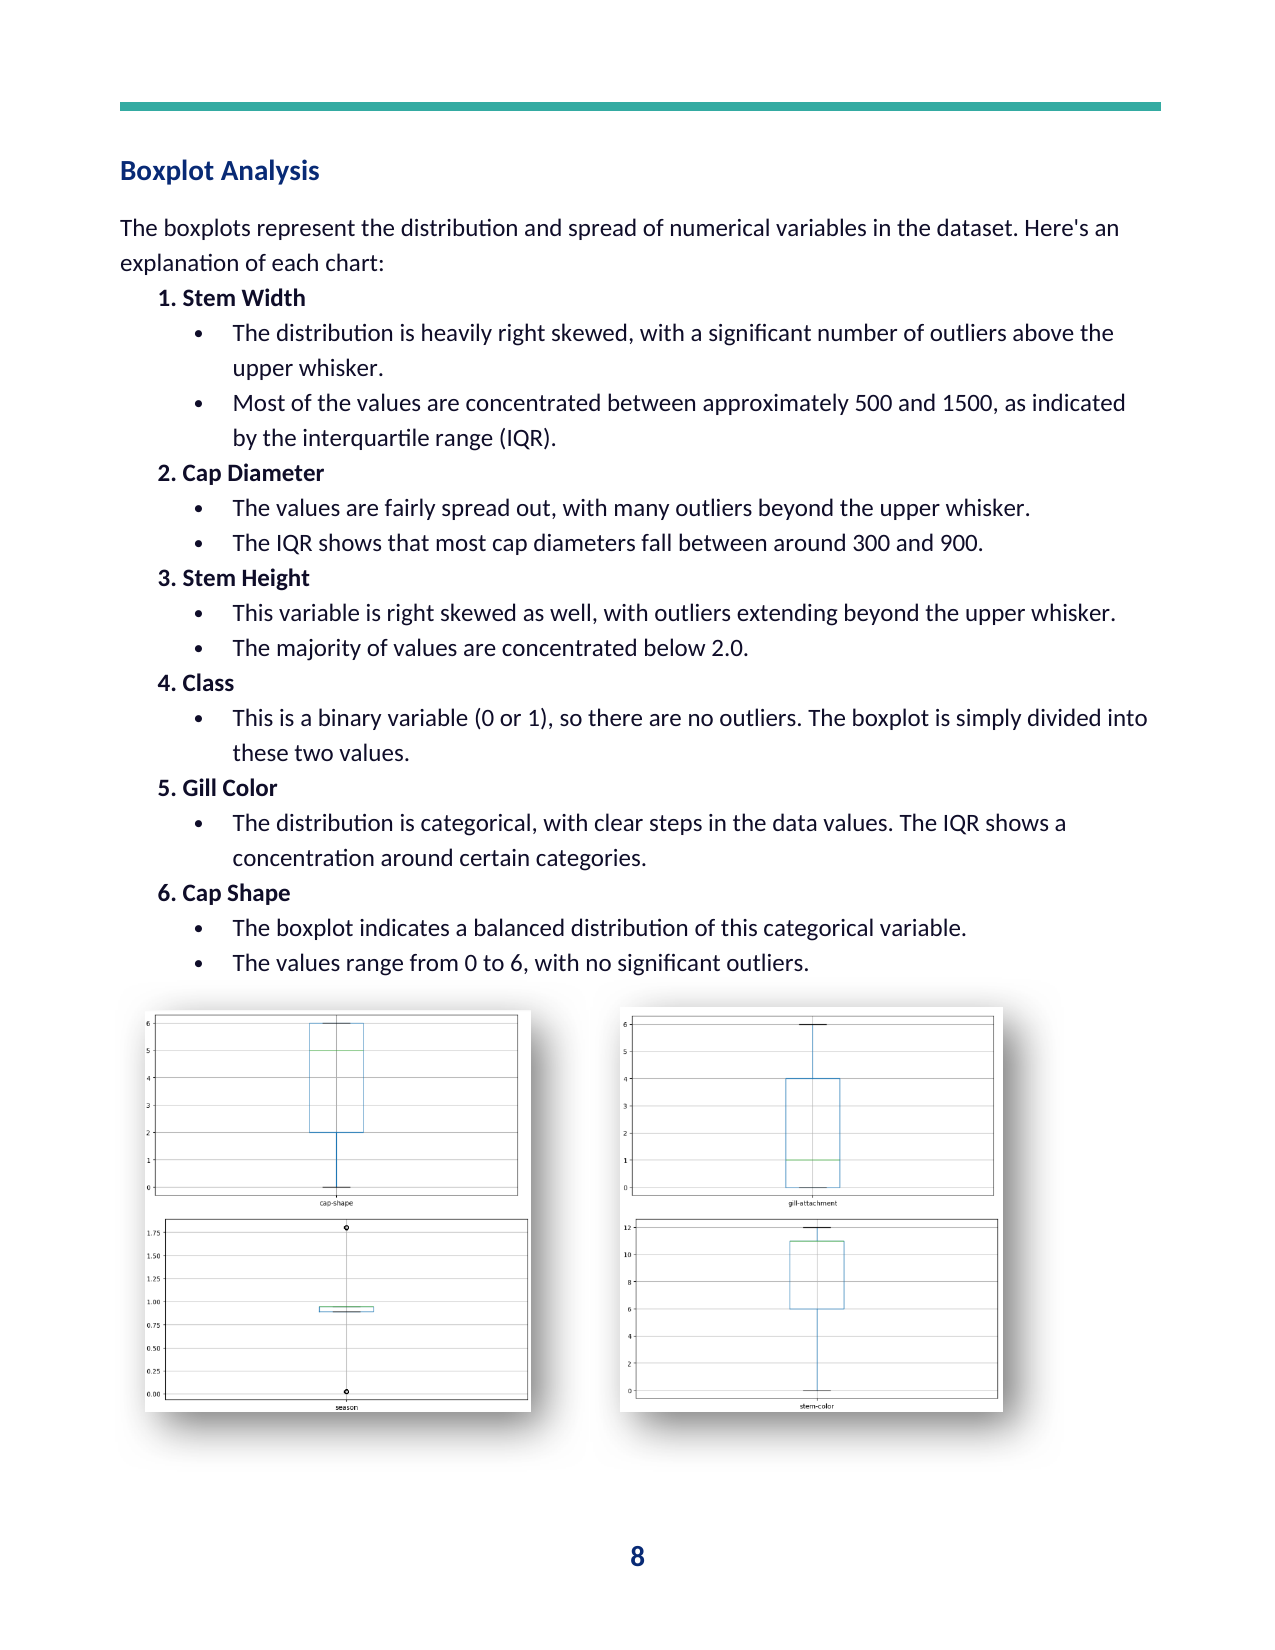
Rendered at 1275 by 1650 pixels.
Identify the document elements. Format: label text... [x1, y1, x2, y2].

list This is a binary variable (0 or 1), so there are no outliers. The boxplot is simply divided into these two values. [195, 702, 1155, 768]
list 5. Gill Color [157, 772, 1155, 803]
list The values are fairly spread out, with many outliers beyond the upper whisker. [195, 492, 1155, 523]
subtitle Boxplot Analysis [120, 152, 1155, 187]
list The IQR shows that most cap diameters fall between around 300 and 900. [195, 527, 1155, 558]
list 1. Stem Width [157, 282, 1155, 313]
list The distribution is categorical, with clear steps in the data values. The IQR shows a concentration around certain categories. [195, 807, 1155, 873]
list The boxplot indicates a balanced distribution of this categorical variable. [195, 912, 1155, 943]
list The majority of values are concentrated below 2.0. [195, 632, 1155, 663]
list 3. Stem Height [157, 562, 1155, 593]
list Most of the values are concentrated between approximately 500 and 1500, as indicated by the interquartile range (IQR). [195, 387, 1155, 453]
picture [620, 1007, 1003, 1412]
list 6. Cap Shape [157, 877, 1155, 908]
list This variable is right skewed as well, with outliers extending beyond the upper whisker. [195, 597, 1155, 628]
list The boxplots represent the distribution and spread of numerical variables in the dataset. Here's an explanation of each chart: [120, 212, 1155, 278]
list 4. Class [157, 667, 1155, 698]
list The distribution is heavily right skewed, with a significant number of outliers above the upper whisker. [195, 317, 1155, 383]
list The values range from 0 to 6, with no significant outliers. [195, 947, 1155, 978]
list 2. Cap Diameter [157, 457, 1155, 488]
picture [145, 1010, 531, 1412]
